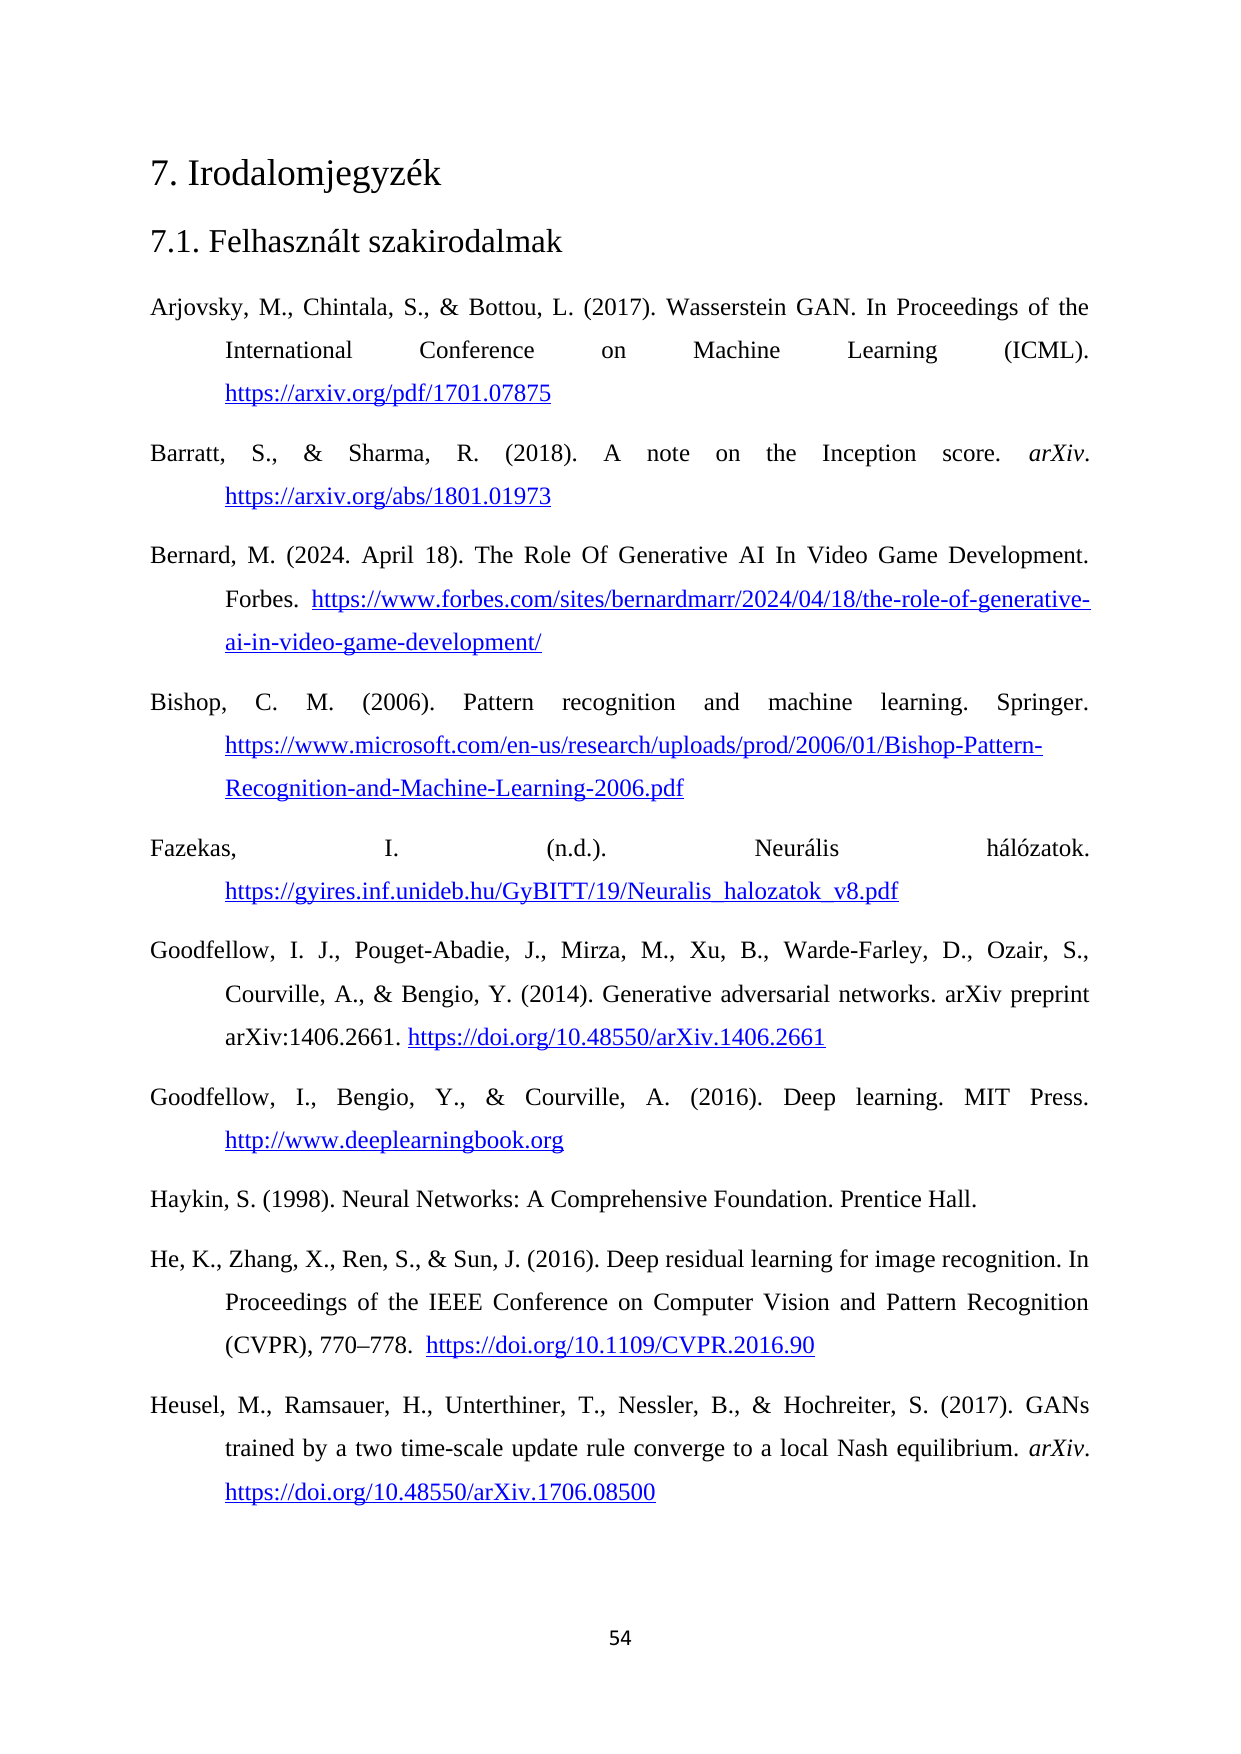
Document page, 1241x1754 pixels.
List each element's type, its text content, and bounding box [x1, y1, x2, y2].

text Goodfellow, I. J., Pouget-Abadie, J., Mirza, M., Xu, B., Warde-Farley, D., Ozair, S., Courville, A., & Bengio, Y. (2014). Generative adversarial networks. arXiv preprint arXiv:1406.2661. https://doi.org/10.48550/arXiv.1406.2661 [150, 936, 1090, 1051]
text Barratt, S., & Sharma, R. (2018). A note on the Inception score. arXiv. https://arxiv.org/abs/1801.01973 [150, 438, 1090, 509]
text Bernard, M. (2024. April 18). The Role Of Generative AI In Video Game Development. Forbes. https://www.forbes.com/sites/bernardmarr/2024/04/18/the-role-of-generative-ai-in-video-game-development/ [150, 541, 1090, 656]
text Arjovsky, M., Chintala, S., & Bottou, L. (2017). Wasserstein GAN. In Proceedings of the International Conference on Machine Learning (ICML). https://arxiv.org/pdf/1701.07875 [150, 292, 1090, 407]
text Goodfellow, I., Bengio, Y., & Courville, A. (2016). Deep learning. MIT Press. http://www.deeplearningbook.org [150, 1082, 1090, 1153]
text Heusel, M., Ramsauer, H., Unterthiner, T., Nessler, B., & Hochreiter, S. (2017). GANs trained by a two time-scale update rule converge to a local Nash equilibrium. arXiv. https://doi.org/10.48550/arXiv.1706.08500 [150, 1390, 1090, 1505]
text Fazekas, I. (n.d.). Neurális hálózatok. https://gyires.inf.unideb.hu/GyBITT/19/Neuralis_halozatok_v8.pdf [150, 833, 1090, 904]
text Bishop, C. M. (2006). Pattern recognition and machine learning. Springer. https://www.microsoft.com/en-us/research/uploads/prod/2006/01/Bishop-Pattern-Recognition-and-Machine-Learning-2006.pdf [150, 687, 1090, 802]
text He, K., Zhang, X., Ren, S., & Sun, J. (2016). Deep residual learning for image recognition. In Proceedings of the IEEE Conference on Computer Vision and Pattern Recognition (CVPR), 770–778. https://doi.org/10.1109/CVPR.2016.90 [150, 1244, 1090, 1359]
text Haykin, S. (1998). Neural Networks: A Comprehensive Foundation. Prentice Hall. [150, 1184, 1090, 1213]
subtitle 7. Irodalomjegyzék [150, 150, 1090, 193]
subtitle 7.1. Felhasznált szakirodalmak [150, 222, 1090, 260]
